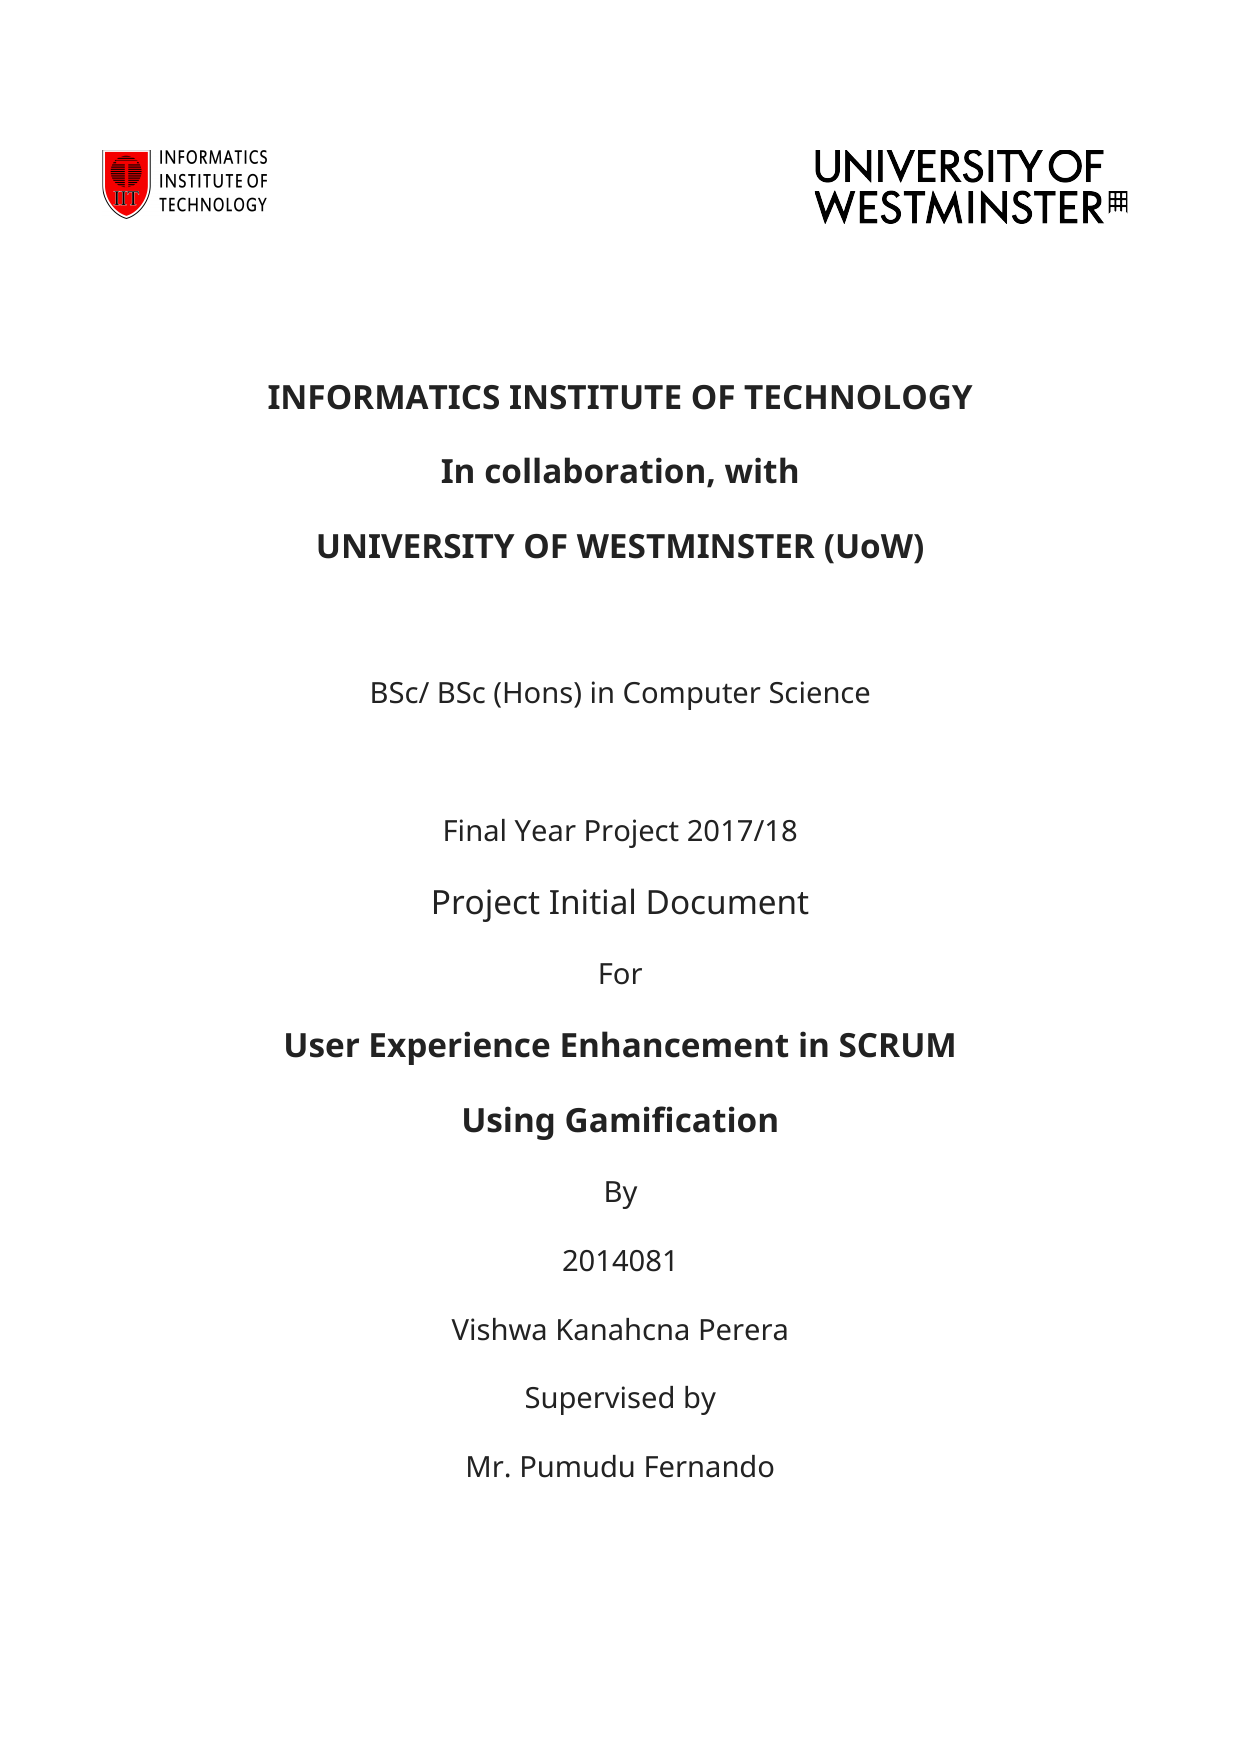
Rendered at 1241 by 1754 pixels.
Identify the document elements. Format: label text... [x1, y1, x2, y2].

text UNIVERSITY OF WESTMINSTER (UoW) [150, 523, 1090, 568]
text Using Gamification [150, 1097, 1090, 1142]
text Mr. Pumudu Fernando [150, 1447, 1090, 1486]
text BSc/ BSc (Hons) in Computer Science [150, 672, 1090, 712]
text For [150, 953, 1090, 993]
text User Experience Enhancement in SCRUM [150, 1022, 1090, 1067]
picture [102, 150, 267, 219]
text 2014081 [150, 1240, 1090, 1280]
text By [150, 1171, 1090, 1211]
text INFORMATICS INSTITUTE OF TECHNOLOGY [150, 374, 1090, 419]
text Project Initial Document [150, 879, 1090, 924]
picture [814, 150, 1128, 224]
text In collaboration, with [150, 448, 1090, 494]
text Supervised by [150, 1378, 1090, 1417]
text Final Year Project 2017/18 [150, 810, 1090, 849]
text Vishwa Kanahcna Perera [150, 1309, 1090, 1349]
